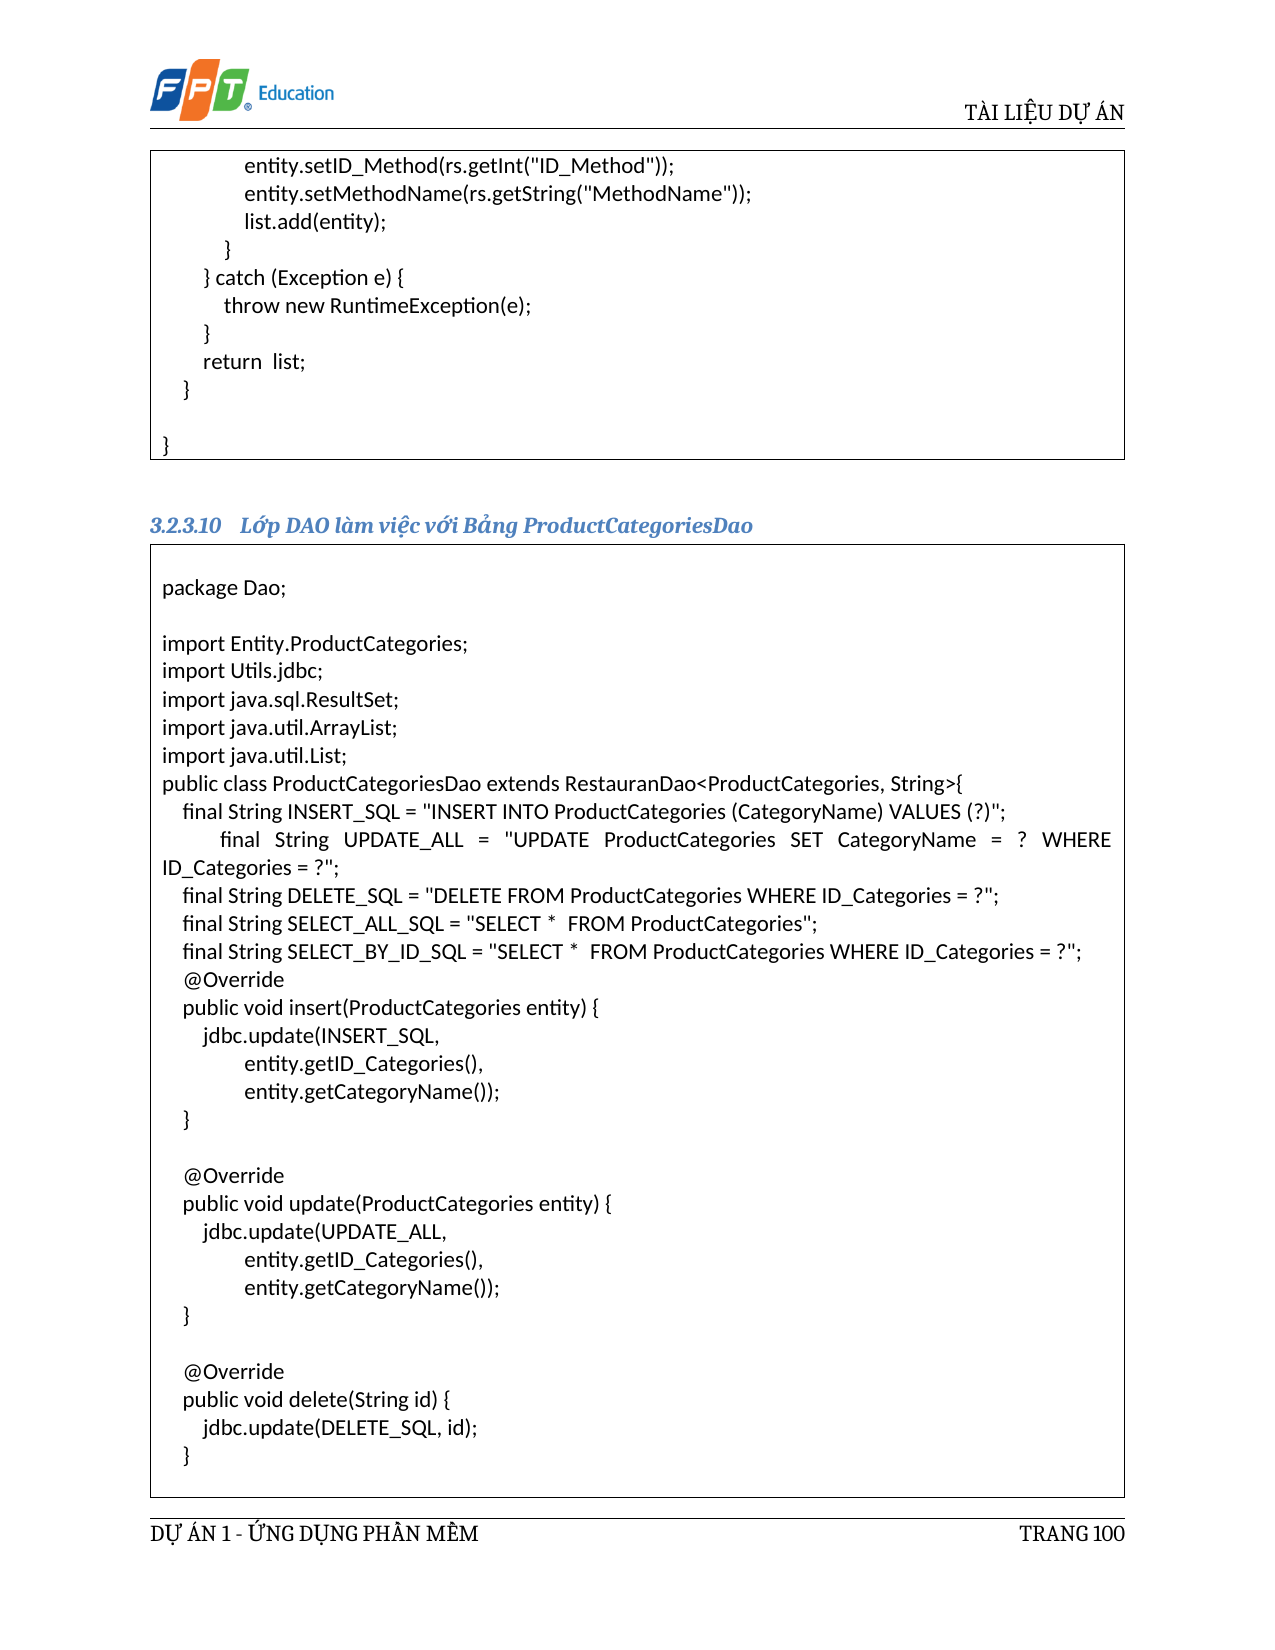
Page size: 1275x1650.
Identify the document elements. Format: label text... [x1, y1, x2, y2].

subtitle Lớp DAO làm việc với Bảng ProductCategoriesDao [150, 513, 1125, 540]
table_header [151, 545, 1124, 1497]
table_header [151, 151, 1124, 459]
picture [150, 59, 336, 121]
